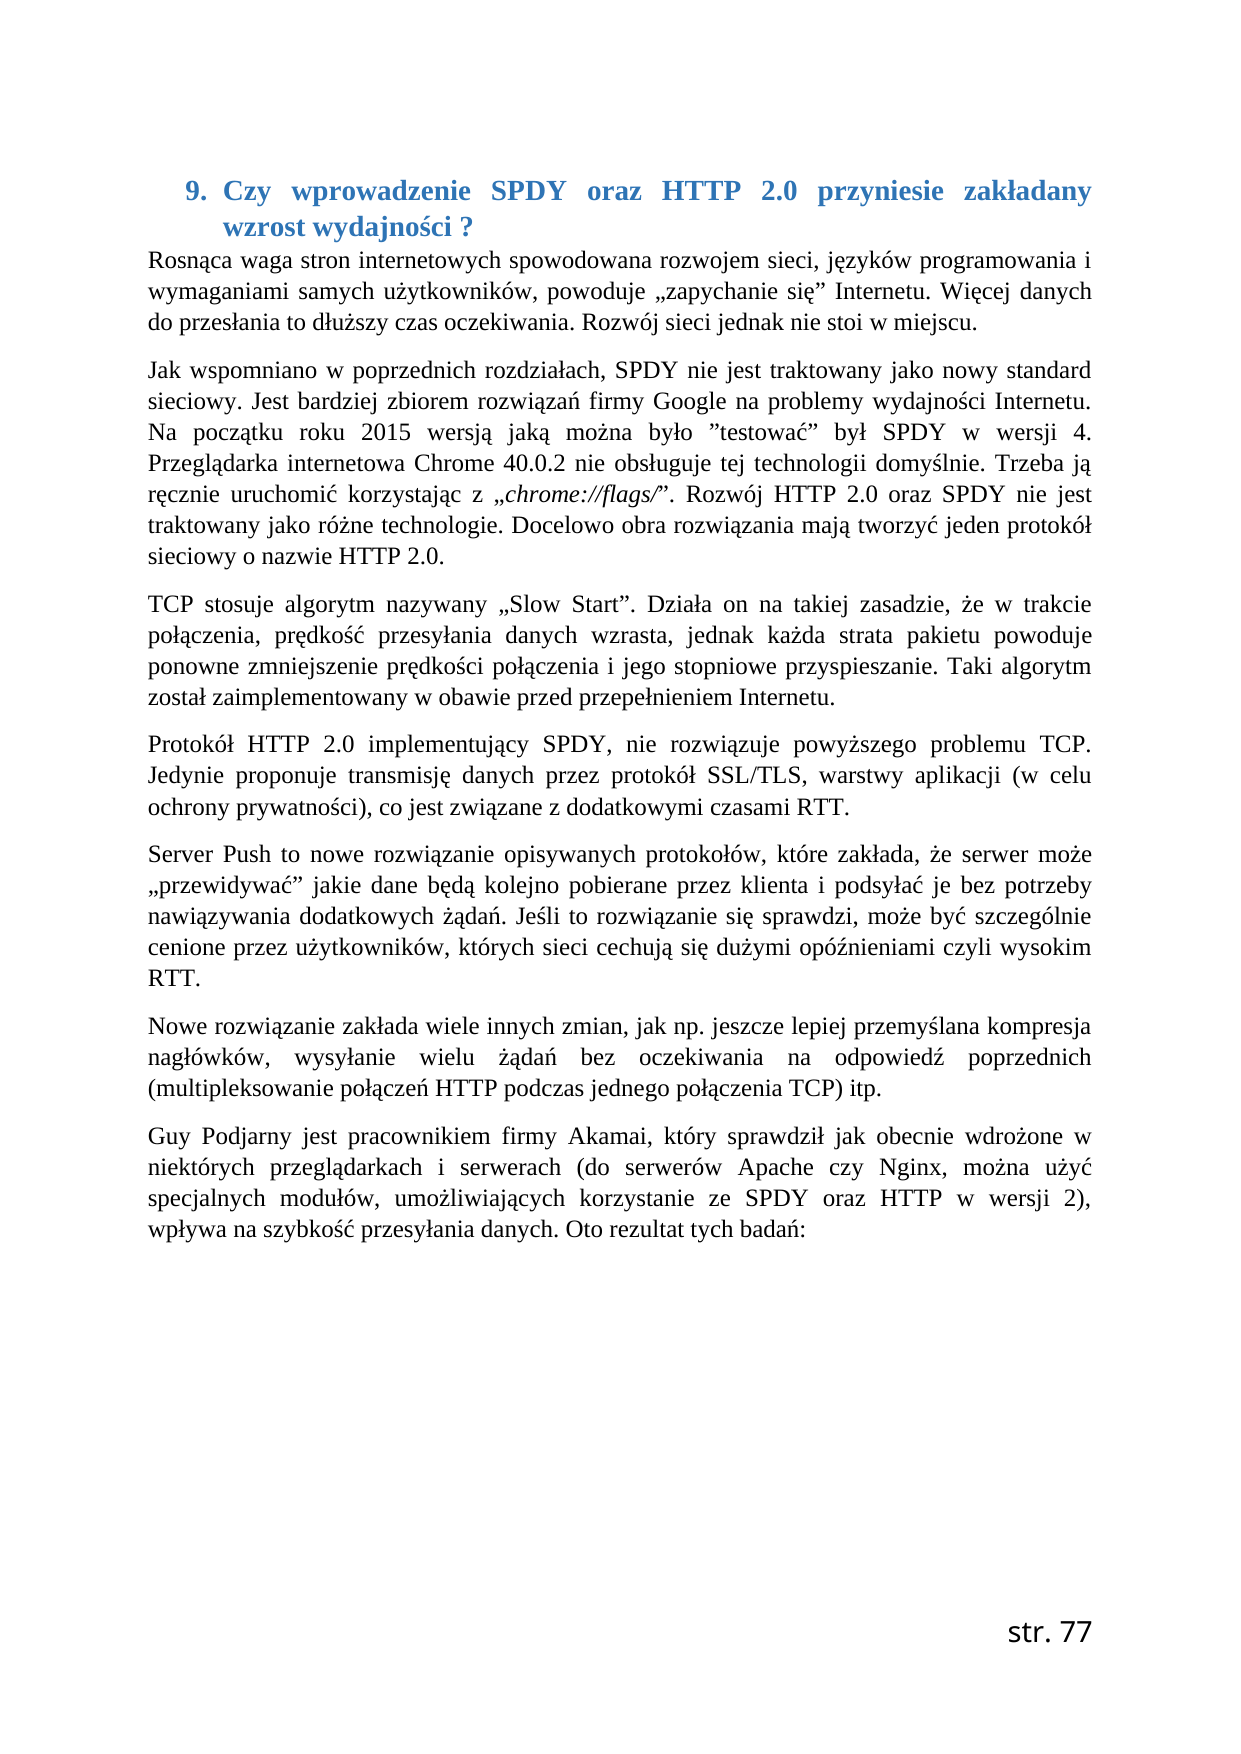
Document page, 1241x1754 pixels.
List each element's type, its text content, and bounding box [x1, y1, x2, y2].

text Server Push to nowe rozwiązanie opisywanych protokołów, które zakłada, że serwer może „przewidywać” jakie dane będą kolejno pobierane przez klienta i podsyłać je bez potrzeby nawiązywania dodatkowych żądań. Jeśli to rozwiązanie się sprawdzi, może być szczególnie cenione przez użytkowników, których sieci cechują się dużymi opóźnieniami czyli wysokim RTT. [148, 839, 1093, 992]
text Jak wspomniano w poprzednich rozdziałach, SPDY nie jest traktowany jako nowy standard sieciowy. Jest bardziej zbiorem rozwiązań firmy Google na problemy wydajności Internetu. Na początku roku 2015 wersją jaką można było ”testować” był SPDY w wersji 4. Przeglądarka internetowa Chrome 40.0.2 nie obsługuje tej technologii domyślnie. Trzeba ją ręcznie uruchomić korzystając z „chrome://flags/”. Rozwój HTTP 2.0 oraz SPDY nie jest traktowany jako różne technologie. Docelowo obra rozwiązania mają tworzyć jeden protokół sieciowy o nazwie HTTP 2.0. [148, 355, 1093, 570]
text TCP stosuje algorytm nazywany „Slow Start”. Działa on na takiej zasadzie, że w trakcie połączenia, prędkość przesyłania danych wzrasta, jednak każda strata pakietu powoduje ponowne zmniejszenie prędkości połączenia i jego stopniowe przyspieszanie. Taki algorytm został zaimplementowany w obawie przed przepełnieniem Internetu. [148, 589, 1093, 711]
text Guy Podjarny jest pracownikiem firmy Akamai, który sprawdził jak obecnie wdrożone w niektórych przeglądarkach i serwerach (do serwerów Apache czy Nginx, można użyć specjalnych modułów, umożliwiających korzystanie ze SPDY oraz HTTP w wersji 2), wpływa na szybkość przesyłania danych. Oto rezultat tych badań: [148, 1121, 1093, 1243]
text Protokół HTTP 2.0 implementujący SPDY, nie rozwiązuje powyższego problemu TCP. Jedynie proponuje transmisję danych przez protokół SSL/TLS, warstwy aplikacji (w celu ochrony prywatności), co jest związane z dodatkowymi czasami RTT. [148, 729, 1093, 820]
text Nowe rozwiązanie zakłada wiele innych zmian, jak np. jeszcze lepiej przemyślana kompresja nagłówków, wysyłanie wielu żądań bez oczekiwania na odpowiedź poprzednich (multipleksowanie połączeń HTTP podczas jednego połączenia TCP) itp. [148, 1011, 1093, 1102]
subtitle Czy wprowadzenie SPDY oraz HTTP 2.0 przyniesie zakładany wzrost wydajności ? [185, 173, 1093, 242]
text Rosnąca waga stron internetowych spowodowana rozwojem sieci, języków programowania i wymaganiami samych użytkowników, powoduje „zapychanie się” Internetu. Więcej danych do przesłania to dłuższy czas oczekiwania. Rozwój sieci jednak nie stoi w miejscu. [148, 245, 1093, 336]
